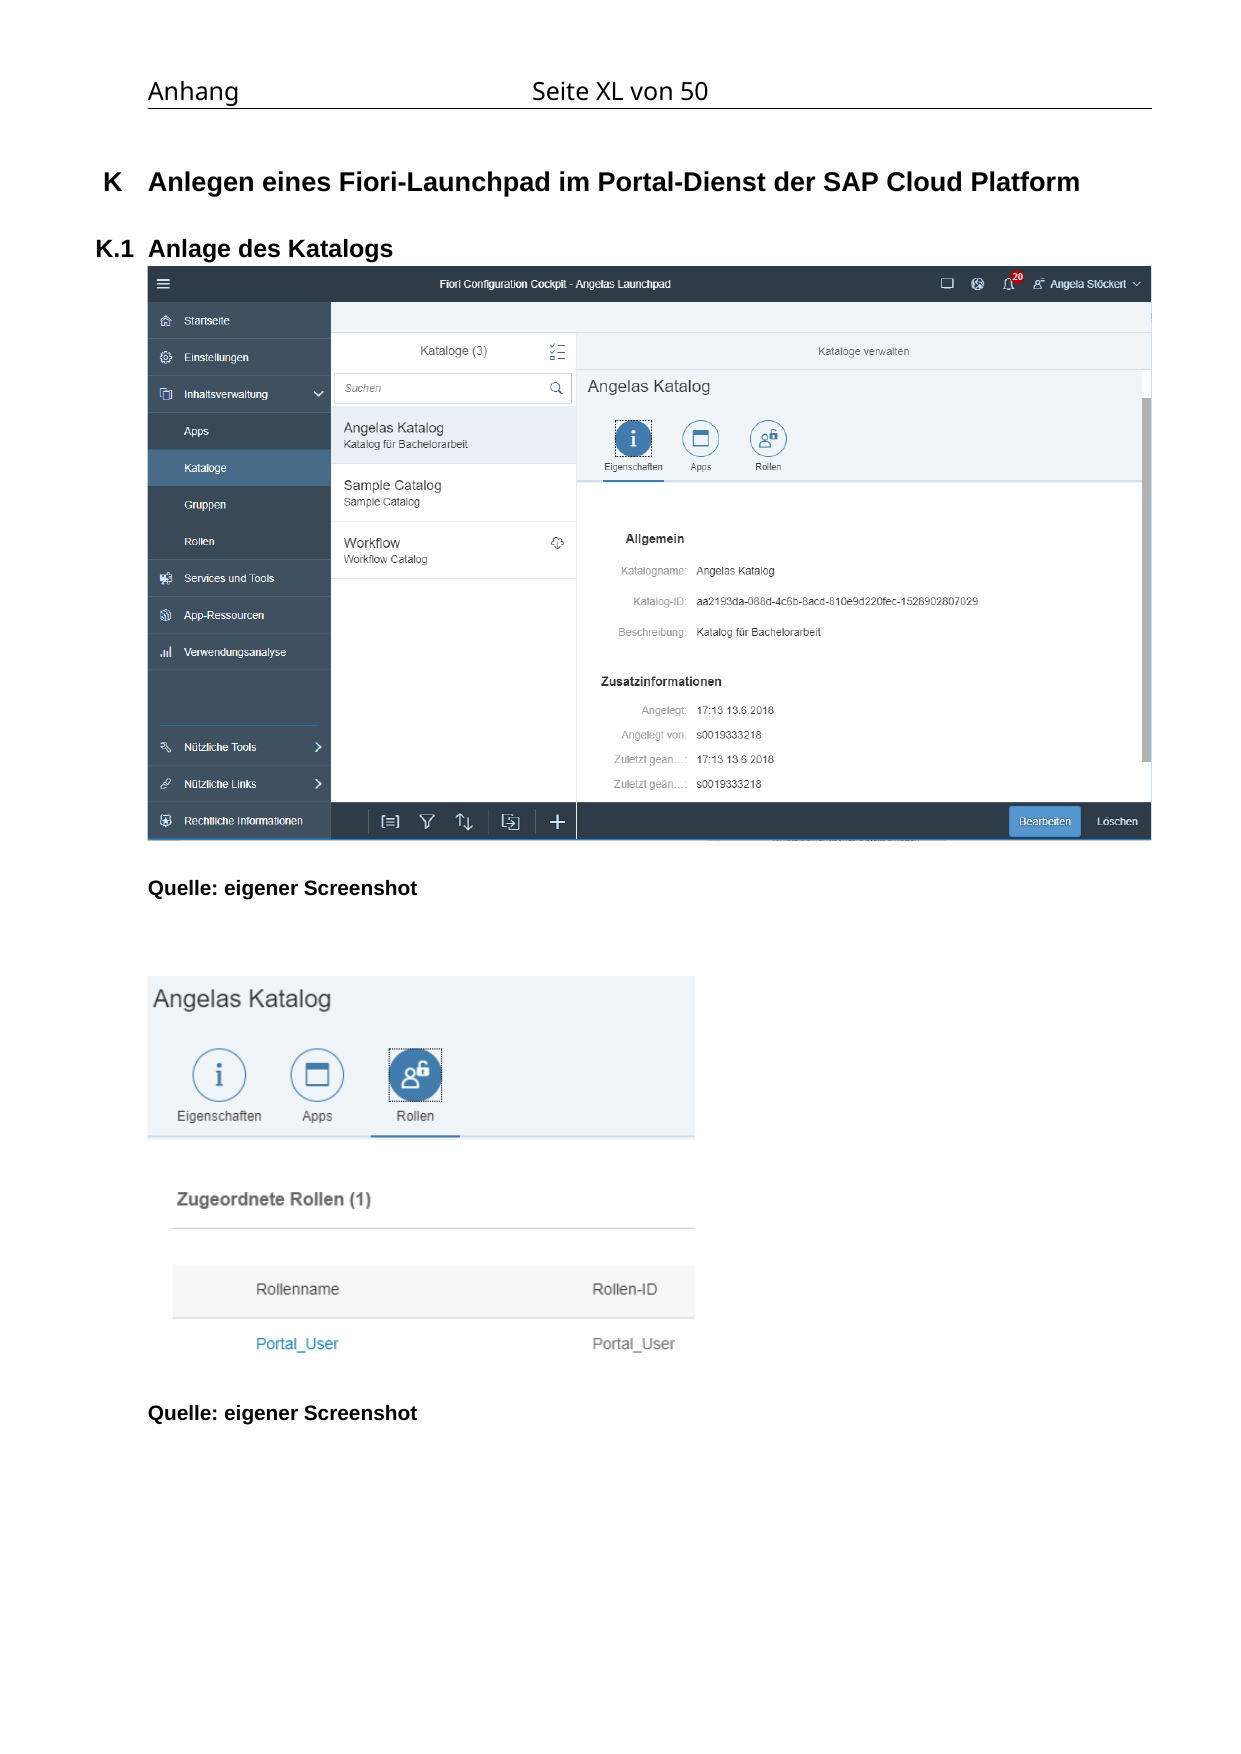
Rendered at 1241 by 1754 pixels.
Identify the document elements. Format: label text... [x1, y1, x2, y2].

picture [147, 266, 1152, 841]
text Quelle: eigener Screenshot [148, 876, 1152, 900]
picture [147, 976, 695, 1366]
text Quelle: eigener Screenshot [148, 1400, 1152, 1424]
text Anlage des Katalogs [95, 234, 1152, 262]
text Anlegen eines Fiori-Launchpad im Portal-Dienst der SAP Cloud Platform [103, 166, 1152, 197]
